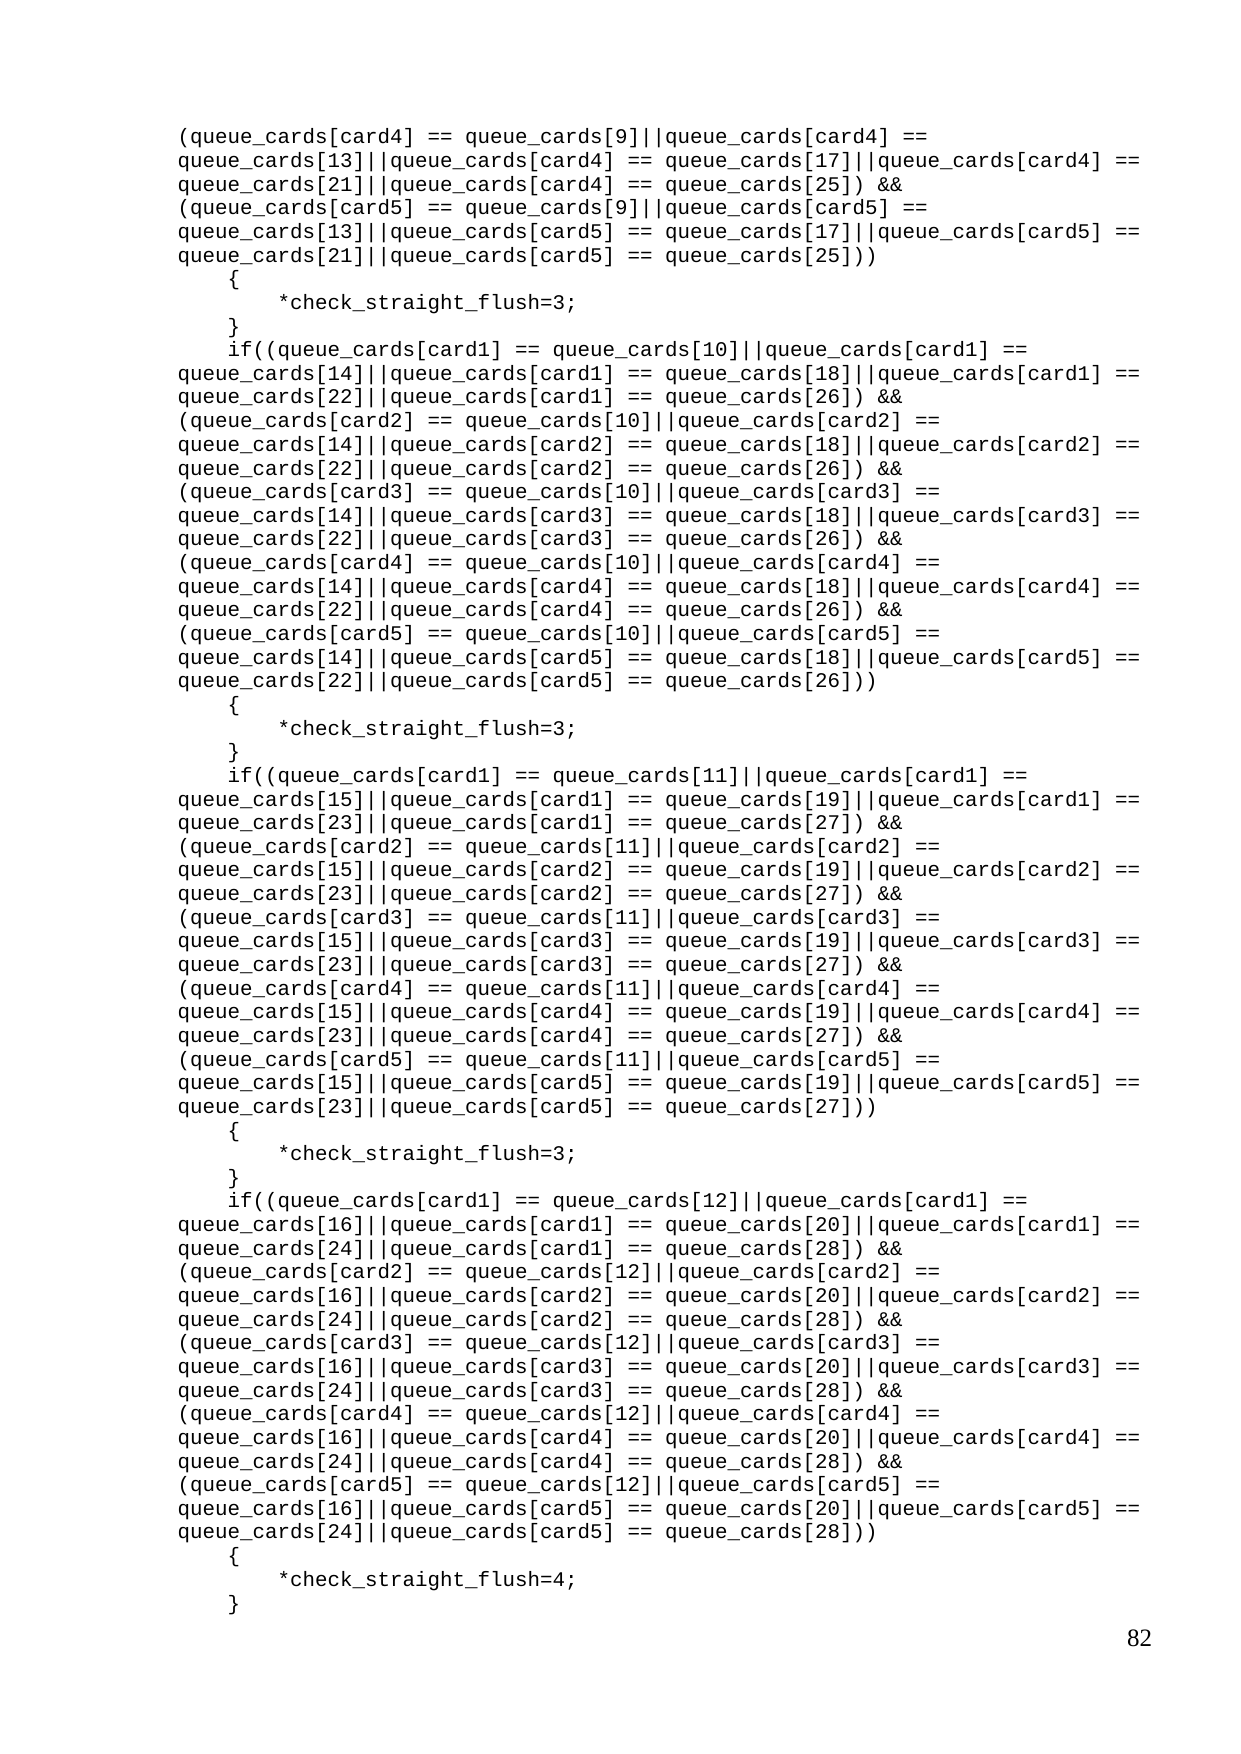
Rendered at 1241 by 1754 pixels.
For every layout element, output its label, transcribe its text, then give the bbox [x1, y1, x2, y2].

text { [177, 1545, 1152, 1569]
text { [177, 1119, 1152, 1143]
text { [177, 268, 1152, 292]
text } [177, 1167, 1152, 1191]
text if((queue_cards[card1] == queue_cards[10]||queue_cards[card1] == queue_cards[14]||queue_cards[card1] == queue_cards[18]||queue_cards[card1] == queue_cards[22]||queue_cards[card1] == queue_cards[26]) && (queue_cards[card2] == queue_cards[10]||queue_cards[card2] == queue_cards[14]||queue_cards[card2] == queue_cards[18]||queue_cards[card2] == queue_cards[22]||queue_cards[card2] == queue_cards[26]) && (queue_cards[card3] == queue_cards[10]||queue_cards[card3] == queue_cards[14]||queue_cards[card3] == queue_cards[18]||queue_cards[card3] == queue_cards[22]||queue_cards[card3] == queue_cards[26]) && (queue_cards[card4] == queue_cards[10]||queue_cards[card4] == queue_cards[14]||queue_cards[card4] == queue_cards[18]||queue_cards[card4] == queue_cards[22]||queue_cards[card4] == queue_cards[26]) && (queue_cards[card5] == queue_cards[10]||queue_cards[card5] == queue_cards[14]||queue_cards[card5] == queue_cards[18]||queue_cards[card5] == queue_cards[22]||queue_cards[card5] == queue_cards[26])) [177, 339, 1152, 694]
text *check_straight_flush=3; [177, 1143, 1152, 1167]
text } [177, 1592, 1152, 1616]
text if((queue_cards[card1] == queue_cards[11]||queue_cards[card1] == queue_cards[15]||queue_cards[card1] == queue_cards[19]||queue_cards[card1] == queue_cards[23]||queue_cards[card1] == queue_cards[27]) && (queue_cards[card2] == queue_cards[11]||queue_cards[card2] == queue_cards[15]||queue_cards[card2] == queue_cards[19]||queue_cards[card2] == queue_cards[23]||queue_cards[card2] == queue_cards[27]) && (queue_cards[card3] == queue_cards[11]||queue_cards[card3] == queue_cards[15]||queue_cards[card3] == queue_cards[19]||queue_cards[card3] == queue_cards[23]||queue_cards[card3] == queue_cards[27]) && (queue_cards[card4] == queue_cards[11]||queue_cards[card4] == queue_cards[15]||queue_cards[card4] == queue_cards[19]||queue_cards[card4] == queue_cards[23]||queue_cards[card4] == queue_cards[27]) && (queue_cards[card5] == queue_cards[11]||queue_cards[card5] == queue_cards[15]||queue_cards[card5] == queue_cards[19]||queue_cards[card5] == queue_cards[23]||queue_cards[card5] == queue_cards[27])) [177, 765, 1152, 1119]
text *check_straight_flush=4; [177, 1569, 1152, 1592]
text *check_straight_flush=3; [177, 292, 1152, 316]
text } [177, 316, 1152, 339]
text { [177, 694, 1152, 718]
text *check_straight_flush=3; [177, 718, 1152, 741]
text } [177, 741, 1152, 765]
text if((queue_cards[card1] == queue_cards[12]||queue_cards[card1] == queue_cards[16]||queue_cards[card1] == queue_cards[20]||queue_cards[card1] == queue_cards[24]||queue_cards[card1] == queue_cards[28]) && (queue_cards[card2] == queue_cards[12]||queue_cards[card2] == queue_cards[16]||queue_cards[card2] == queue_cards[20]||queue_cards[card2] == queue_cards[24]||queue_cards[card2] == queue_cards[28]) && (queue_cards[card3] == queue_cards[12]||queue_cards[card3] == queue_cards[16]||queue_cards[card3] == queue_cards[20]||queue_cards[card3] == queue_cards[24]||queue_cards[card3] == queue_cards[28]) && (queue_cards[card4] == queue_cards[12]||queue_cards[card4] == queue_cards[16]||queue_cards[card4] == queue_cards[20]||queue_cards[card4] == queue_cards[24]||queue_cards[card4] == queue_cards[28]) && (queue_cards[card5] == queue_cards[12]||queue_cards[card5] == queue_cards[16]||queue_cards[card5] == queue_cards[20]||queue_cards[card5] == queue_cards[24]||queue_cards[card5] == queue_cards[28])) [177, 1191, 1152, 1545]
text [177, 126, 1152, 268]
